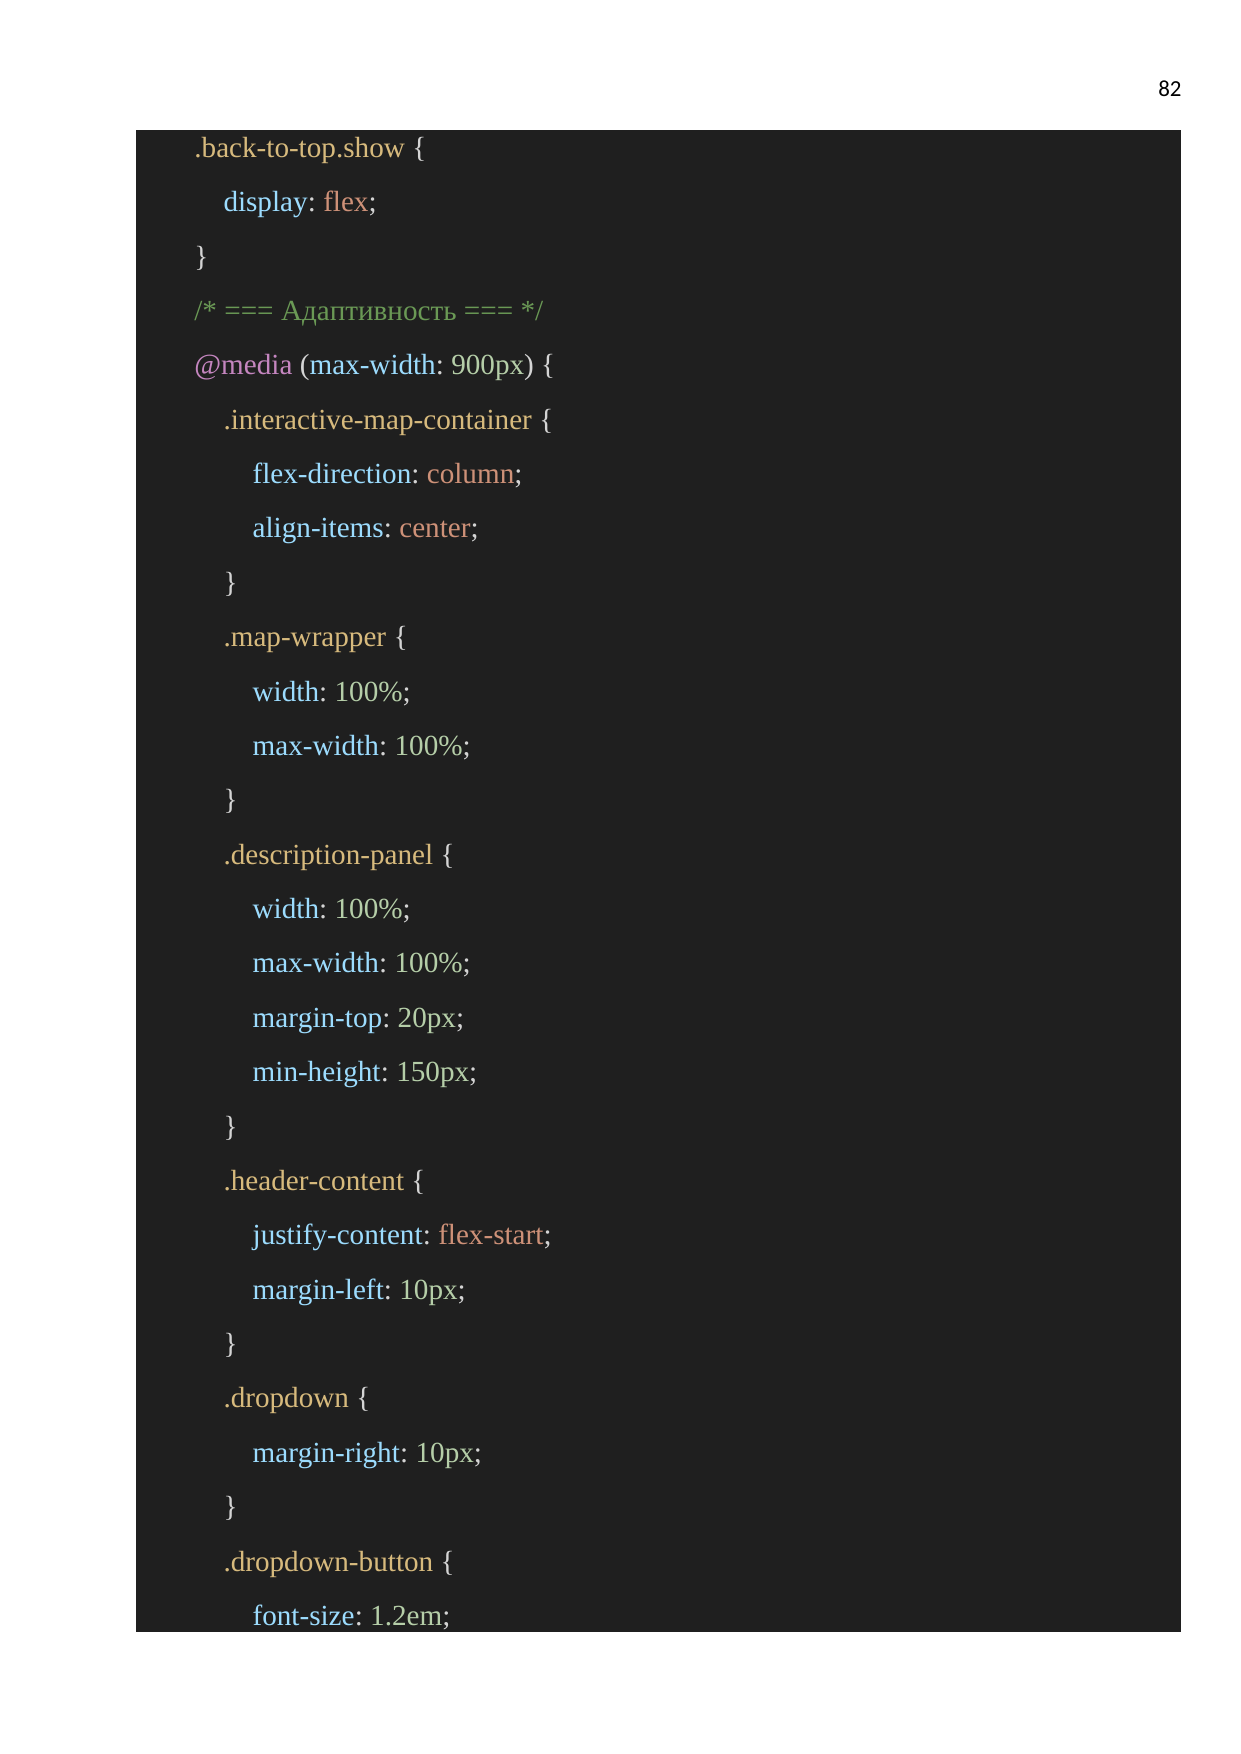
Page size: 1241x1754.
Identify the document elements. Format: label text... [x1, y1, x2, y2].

text font-size: 1.2em; [136, 1598, 1181, 1632]
text } [136, 239, 1181, 272]
text } [136, 1326, 1181, 1360]
text } [136, 1109, 1181, 1142]
text } [136, 782, 1181, 816]
text width: 100%; [136, 891, 1181, 925]
text .header-content { [136, 1163, 1181, 1197]
text margin-left: 10px; [136, 1272, 1181, 1305]
text min-height: 150px; [136, 1054, 1181, 1088]
text justify-content: flex-start; [136, 1217, 1181, 1251]
text align-items: center; [136, 511, 1181, 544]
text flex-direction: column; [136, 456, 1181, 490]
text display: flex; [136, 184, 1181, 218]
text max-width: 100%; [136, 946, 1181, 979]
text width: 100%; [136, 674, 1181, 707]
text margin-right: 10px; [136, 1435, 1181, 1468]
text } [136, 565, 1181, 598]
text } [136, 1489, 1181, 1523]
text .back-to-top.show { [136, 130, 1181, 163]
text .interactive-map-container { [136, 402, 1181, 435]
text .map-wrapper { [136, 619, 1181, 653]
text /* === Адаптивность === */ [136, 293, 1181, 327]
text margin-top: 20px; [136, 1000, 1181, 1033]
text .description-panel { [136, 837, 1181, 870]
text max-width: 100%; [136, 728, 1181, 762]
text .dropdown { [136, 1381, 1181, 1414]
text @media (max-width: 900px) { [136, 347, 1181, 381]
text .dropdown-button { [136, 1544, 1181, 1577]
